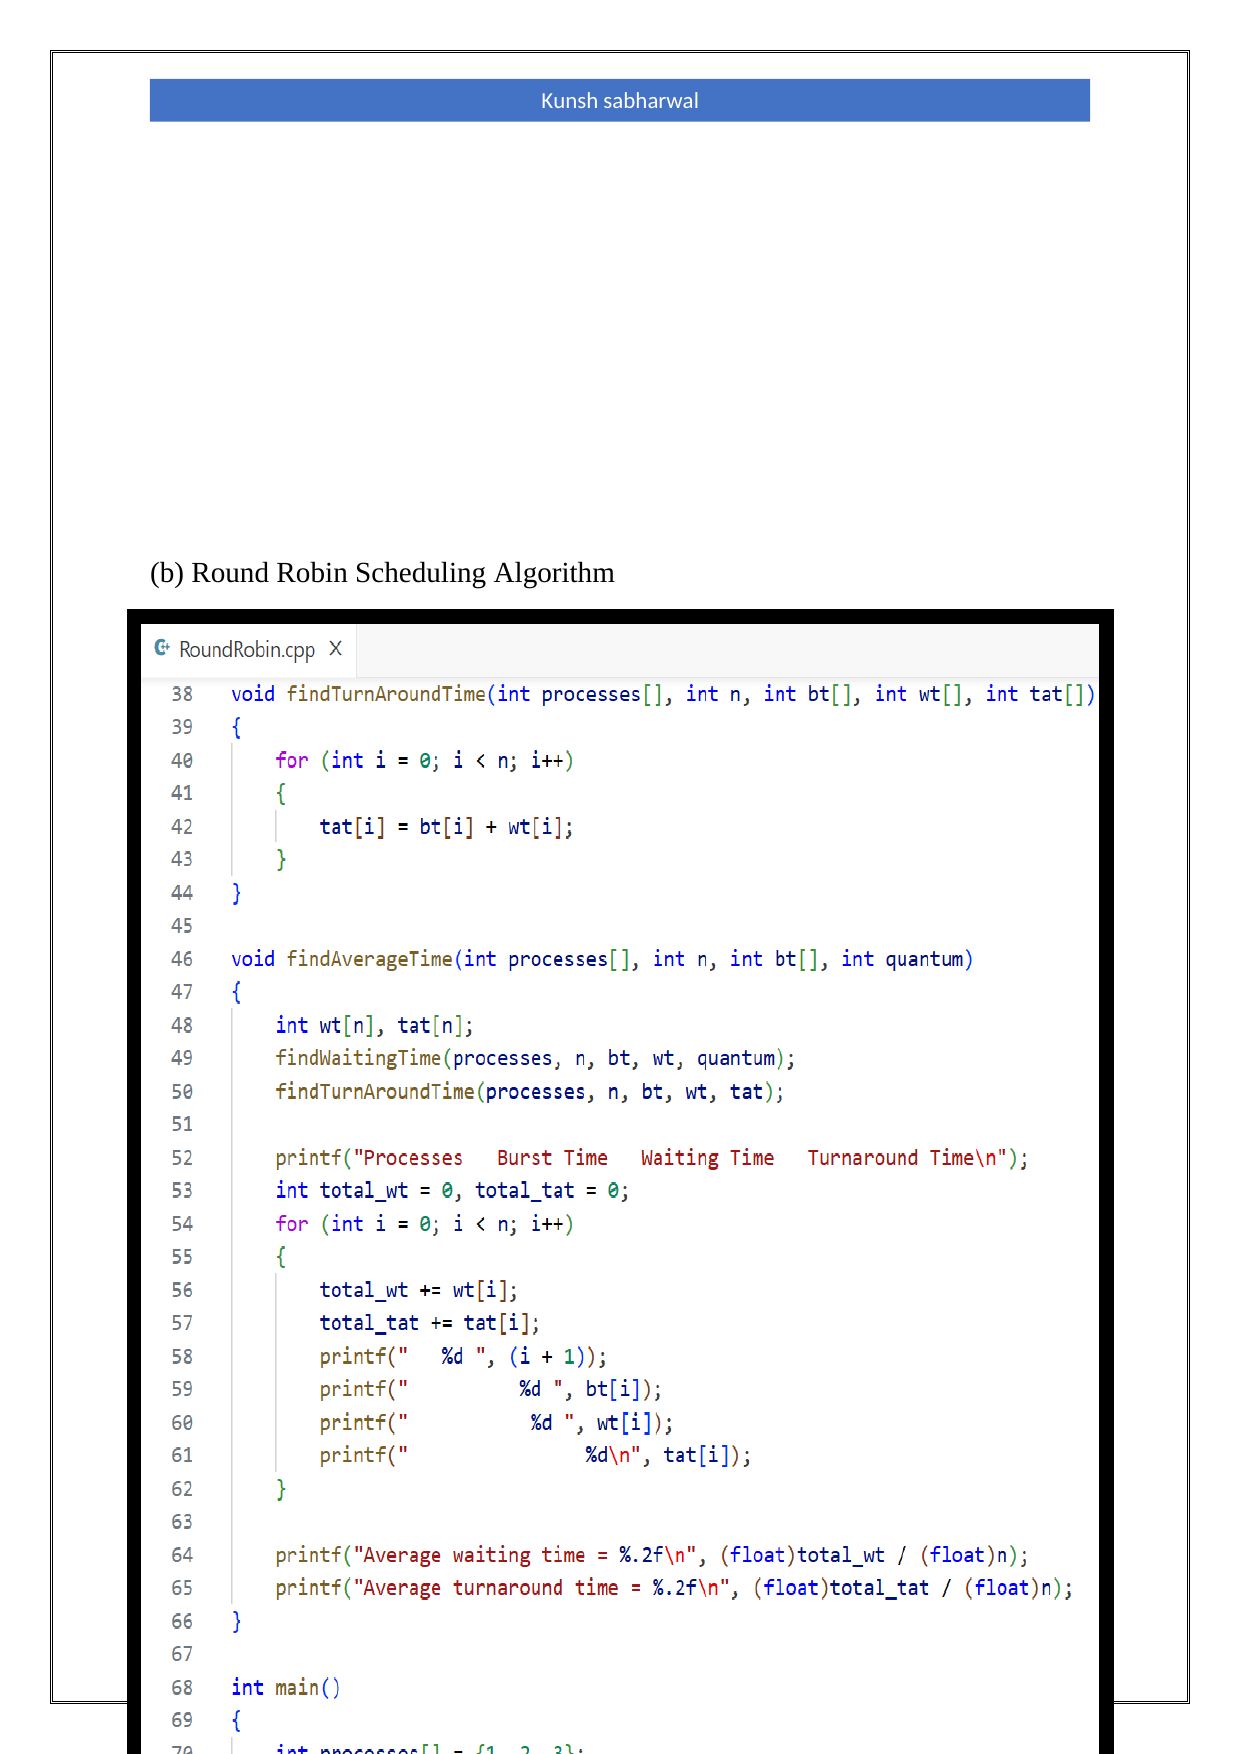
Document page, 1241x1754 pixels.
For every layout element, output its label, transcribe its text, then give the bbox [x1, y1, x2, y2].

picture [141, 624, 1099, 1754]
text (b) Round Robin Scheduling Algorithm [150, 150, 1090, 589]
